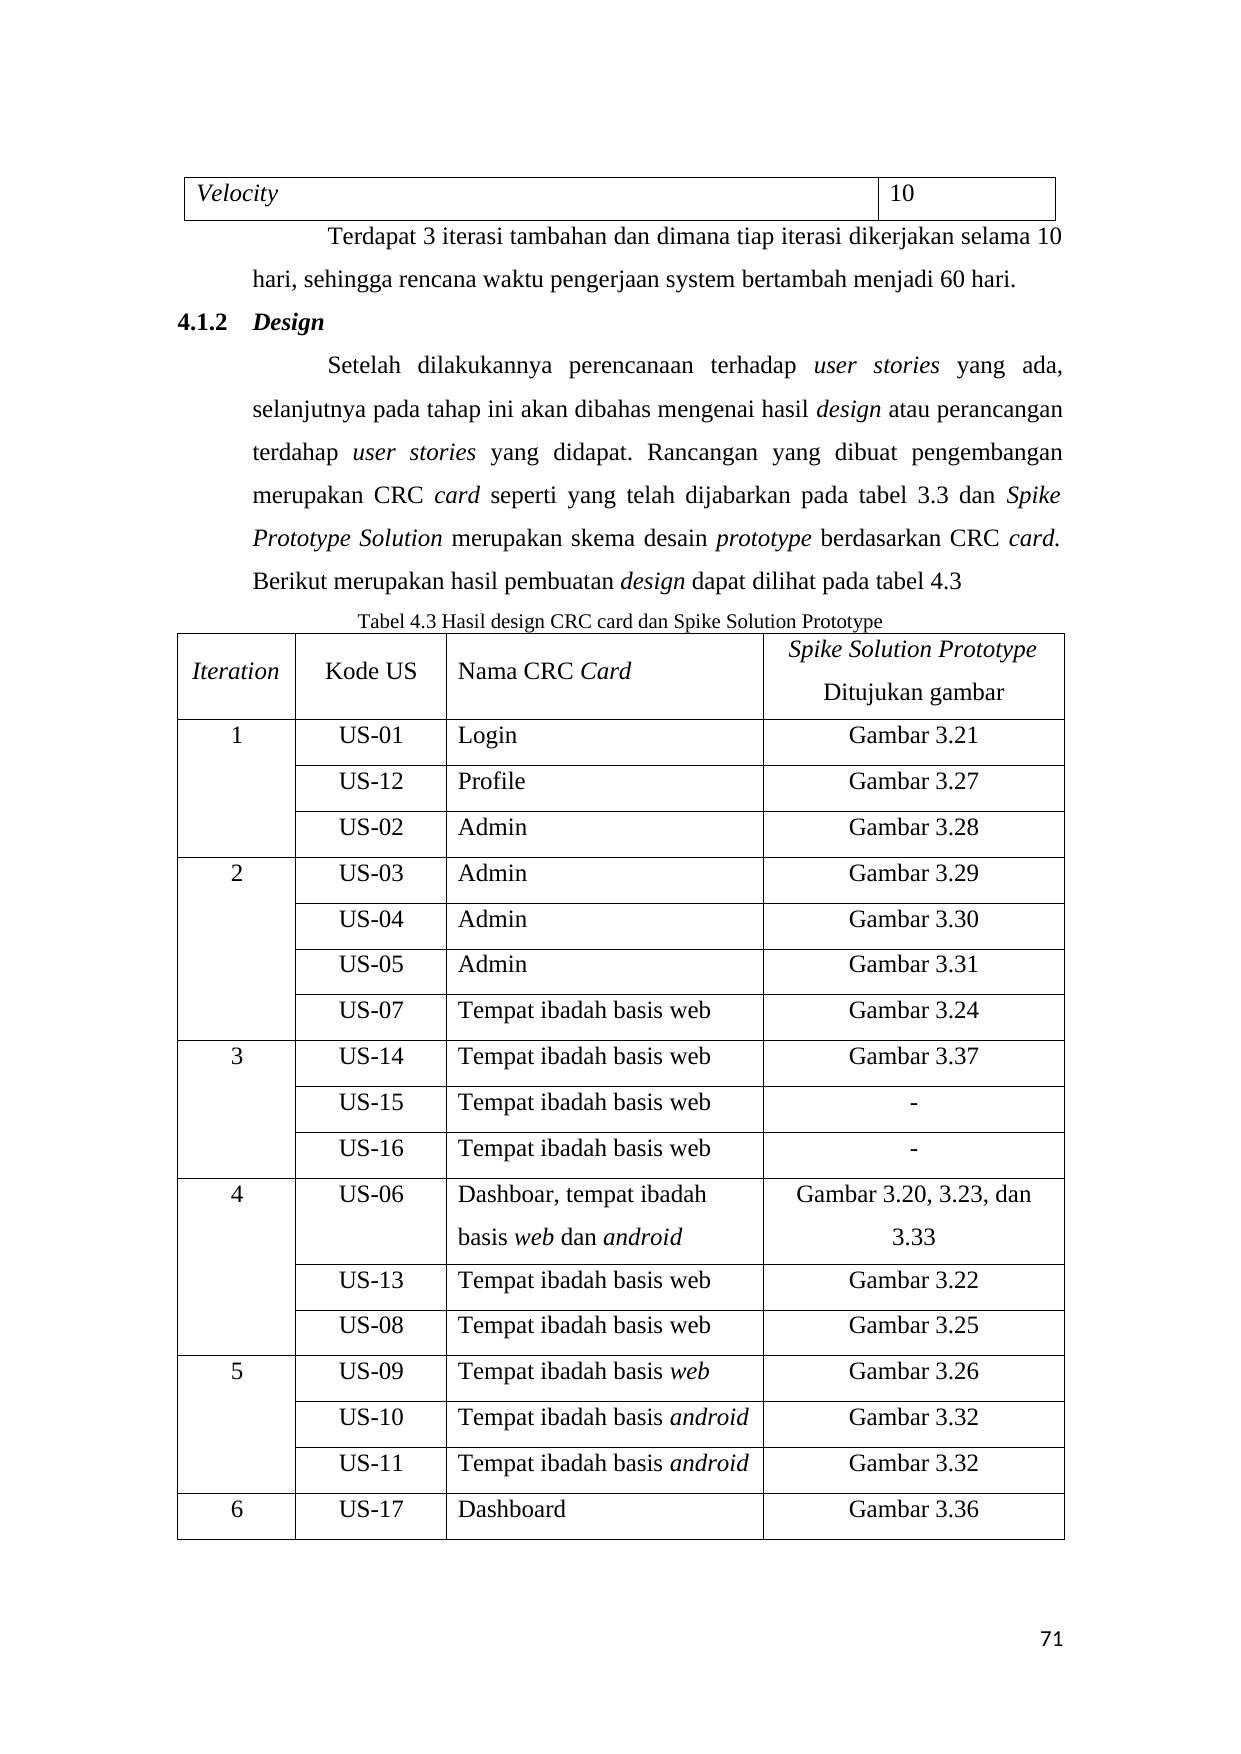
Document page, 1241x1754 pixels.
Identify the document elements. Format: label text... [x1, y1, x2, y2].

text Terdapat 3 iterasi tambahan dan dimana tiap iterasi dikerjakan selama 10 hari, sehingga rencana waktu pengerjaan system bertambah menjadi 60 hari. [252, 221, 1063, 293]
table_cell Gambar 3.22 [764, 1265, 1064, 1309]
table_cell Tempat ibadah basis web [447, 1311, 763, 1355]
table_cell Gambar 3.32 [764, 1402, 1064, 1447]
table_cell 3 [178, 1041, 295, 1178]
table_cell Admin [447, 812, 763, 857]
table_header Spike Solution Prototype Ditujukan gambar [764, 634, 1064, 719]
table_cell Velocity [185, 178, 878, 220]
text Tabel 4.3 Hasil design CRC card dan Spike Solution Prototype [177, 609, 1063, 633]
table_cell US-14 [296, 1041, 446, 1086]
table_cell Login [447, 720, 763, 765]
table_cell Tempat ibadah basis web [447, 1087, 763, 1132]
table_cell Gambar 3.31 [764, 950, 1064, 994]
table_cell Gambar 3.36 [764, 1494, 1064, 1539]
table_cell US-06 [296, 1179, 446, 1264]
table_cell Gambar 3.26 [764, 1356, 1064, 1401]
table_cell US-11 [296, 1448, 446, 1493]
table_cell Tempat ibadah basis web [447, 1133, 763, 1178]
table_cell 4 [178, 1179, 295, 1355]
table_cell US-09 [296, 1356, 446, 1401]
table_cell US-07 [296, 995, 446, 1040]
table_cell Gambar 3.24 [764, 995, 1064, 1040]
table_cell 10 [879, 178, 1055, 220]
table_cell Tempat ibadah basis web [447, 995, 763, 1040]
table_cell US-03 [296, 858, 446, 903]
table_cell Gambar 3.28 [764, 812, 1064, 857]
text Setelah dilakukannya perencanaan terhadap user stories yang ada, selanjutnya pada tahap ini akan dibahas mengenai hasil design atau perancangan terdahap user stories yang didapat. Rancangan yang dibuat pengembangan merupakan CRC card seperti yang telah dijabarkan pada tabel 3.3 dan Spike Prototype Solution merupakan skema desain prototype berdasarkan CRC card. Berikut merupakan hasil pembuatan design dapat dilihat pada tabel 4.3 [252, 351, 1063, 595]
table_cell Gambar 3.29 [764, 858, 1064, 903]
table_cell US-10 [296, 1402, 446, 1447]
table_cell Dashboard [447, 1494, 763, 1539]
table_cell 5 [178, 1356, 295, 1493]
table_cell Admin [447, 858, 763, 903]
table_cell Gambar 3.27 [764, 766, 1064, 811]
table_cell - [764, 1087, 1064, 1132]
table_cell Tempat ibadah basis android [447, 1448, 763, 1493]
table_cell US-13 [296, 1265, 446, 1309]
table_cell 1 [178, 720, 295, 857]
table_cell - [764, 1133, 1064, 1178]
table_cell Gambar 3.20, 3.23, dan 3.33 [764, 1179, 1064, 1264]
table_cell Tempat ibadah basis android [447, 1402, 763, 1447]
table_cell Gambar 3.37 [764, 1041, 1064, 1086]
table_cell Profile [447, 766, 763, 811]
table_cell US-04 [296, 904, 446, 948]
table_cell Admin [447, 904, 763, 948]
list Design [177, 307, 1063, 336]
table_cell US-01 [296, 720, 446, 765]
table_cell Admin [447, 950, 763, 994]
table_cell Tempat ibadah basis web [447, 1265, 763, 1309]
table_cell 2 [178, 858, 295, 1040]
table_cell US-02 [296, 812, 446, 857]
table_cell US-12 [296, 766, 446, 811]
table_cell US-05 [296, 950, 446, 994]
table_cell Tempat ibadah basis web [447, 1041, 763, 1086]
table_cell US-15 [296, 1087, 446, 1132]
table_cell Tempat ibadah basis web [447, 1356, 763, 1401]
table_header Kode US [296, 634, 446, 719]
table_cell Gambar 3.25 [764, 1311, 1064, 1355]
table_cell US-17 [296, 1494, 446, 1539]
table_cell US-16 [296, 1133, 446, 1178]
table_cell Gambar 3.21 [764, 720, 1064, 765]
table_header Nama CRC Card [447, 634, 763, 719]
table_cell Gambar 3.32 [764, 1448, 1064, 1493]
table_cell Gambar 3.30 [764, 904, 1064, 948]
table_cell Dashboar, tempat ibadah basis web dan android [447, 1179, 763, 1264]
table_header Iteration [178, 634, 295, 719]
table_cell US-08 [296, 1311, 446, 1355]
table_cell 6 [178, 1494, 295, 1539]
